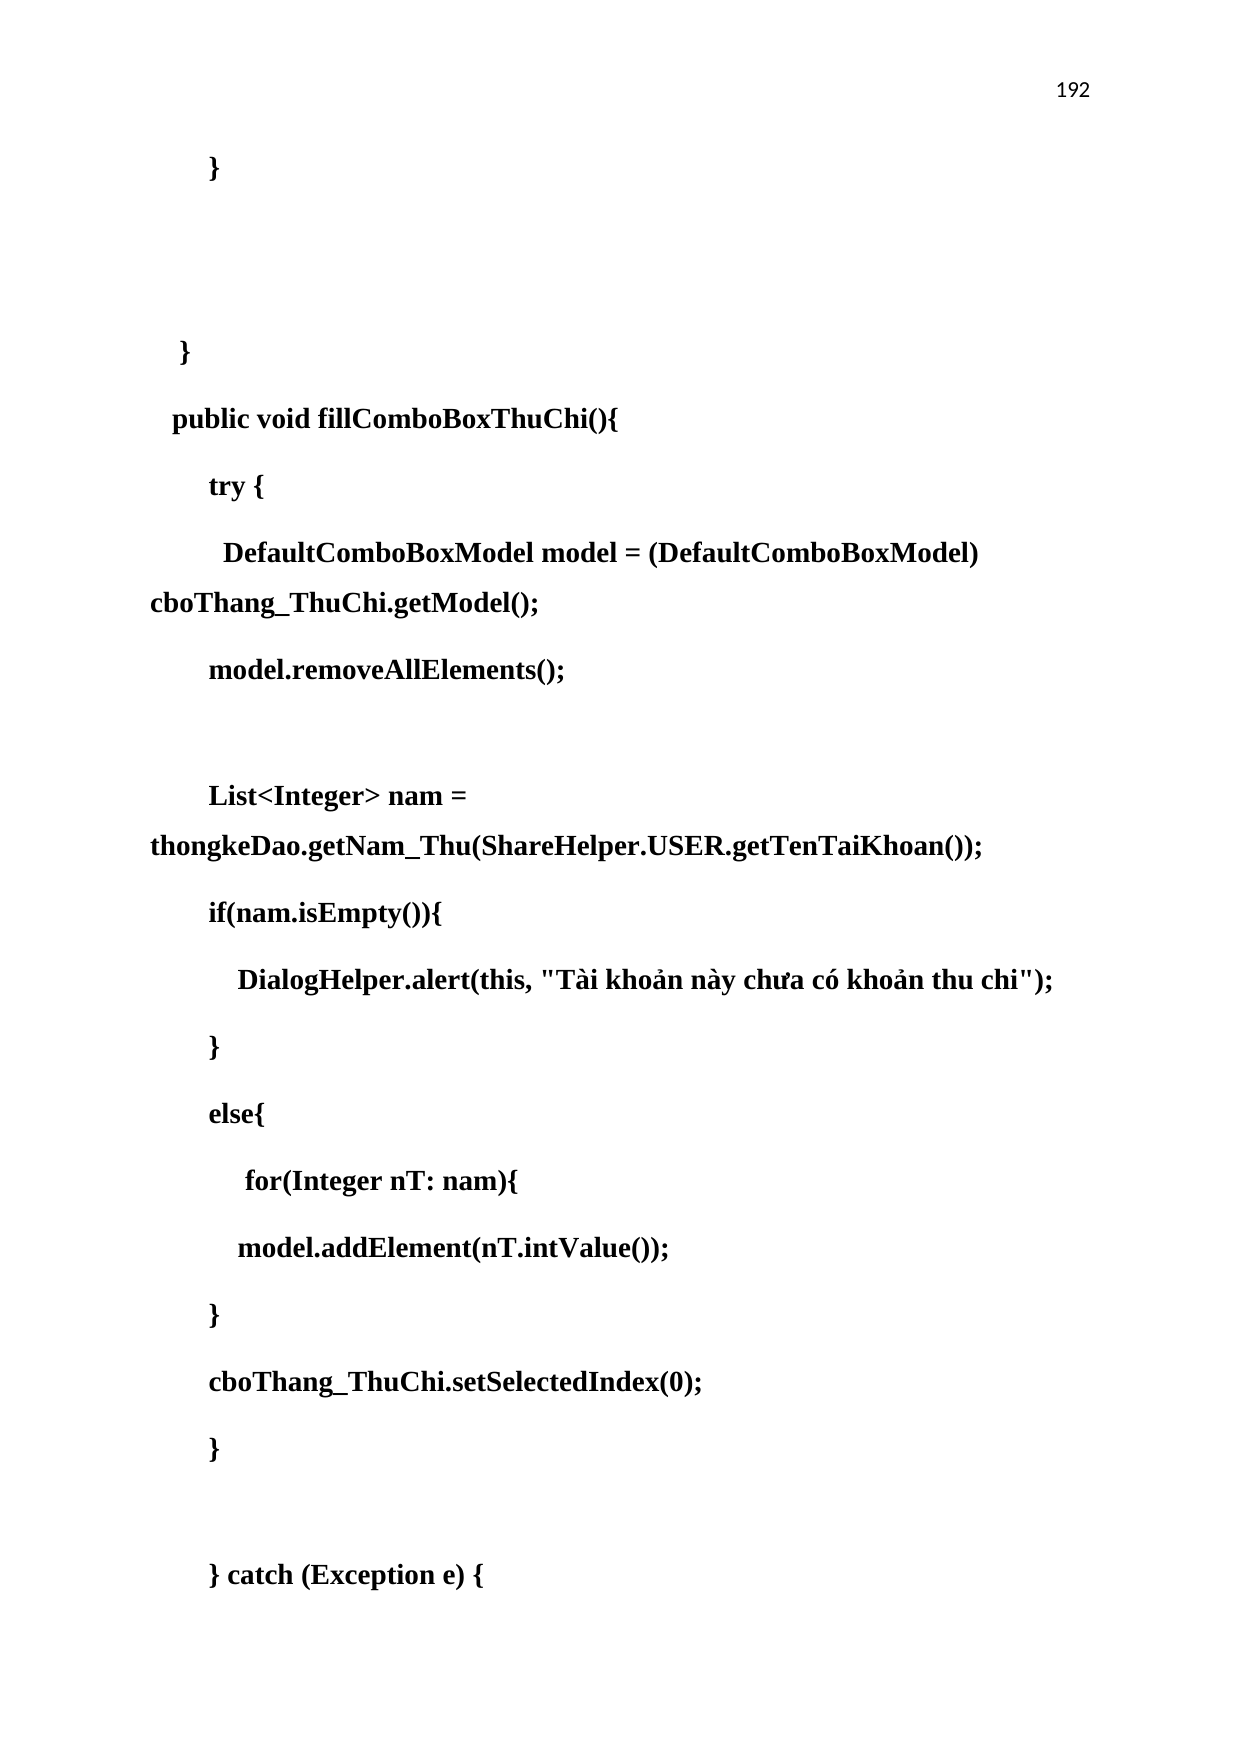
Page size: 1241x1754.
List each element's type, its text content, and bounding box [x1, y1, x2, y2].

text else{ [150, 1096, 1090, 1130]
text DefaultComboBoxModel model = (DefaultComboBoxModel) cboThang_ThuChi.getModel(); [150, 535, 1090, 619]
text List<Integer> nam = thongkeDao.getNam_Thu(ShareHelper.USER.getTenTaiKhoan()); [150, 778, 1090, 862]
text } [150, 1297, 1090, 1331]
text try { [150, 468, 1090, 502]
text if(nam.isEmpty()){ [150, 895, 1090, 929]
text for(Integer nT: nam){ [150, 1163, 1090, 1197]
text cboThang_ThuChi.setSelectedIndex(0); [150, 1364, 1090, 1398]
text } [150, 1431, 1090, 1465]
text } [150, 1029, 1090, 1063]
text model.addElement(nT.intValue()); [150, 1230, 1090, 1264]
text public void fillComboBoxThuChi(){ [150, 401, 1090, 435]
text model.removeAllElements(); [150, 652, 1090, 686]
text DialogHelper.alert(this, "Tài khoản này chưa có khoản thu chi"); [150, 962, 1090, 996]
text } catch (Exception e) { [150, 1557, 1090, 1590]
text } [150, 150, 1090, 183]
text } [150, 334, 1090, 368]
